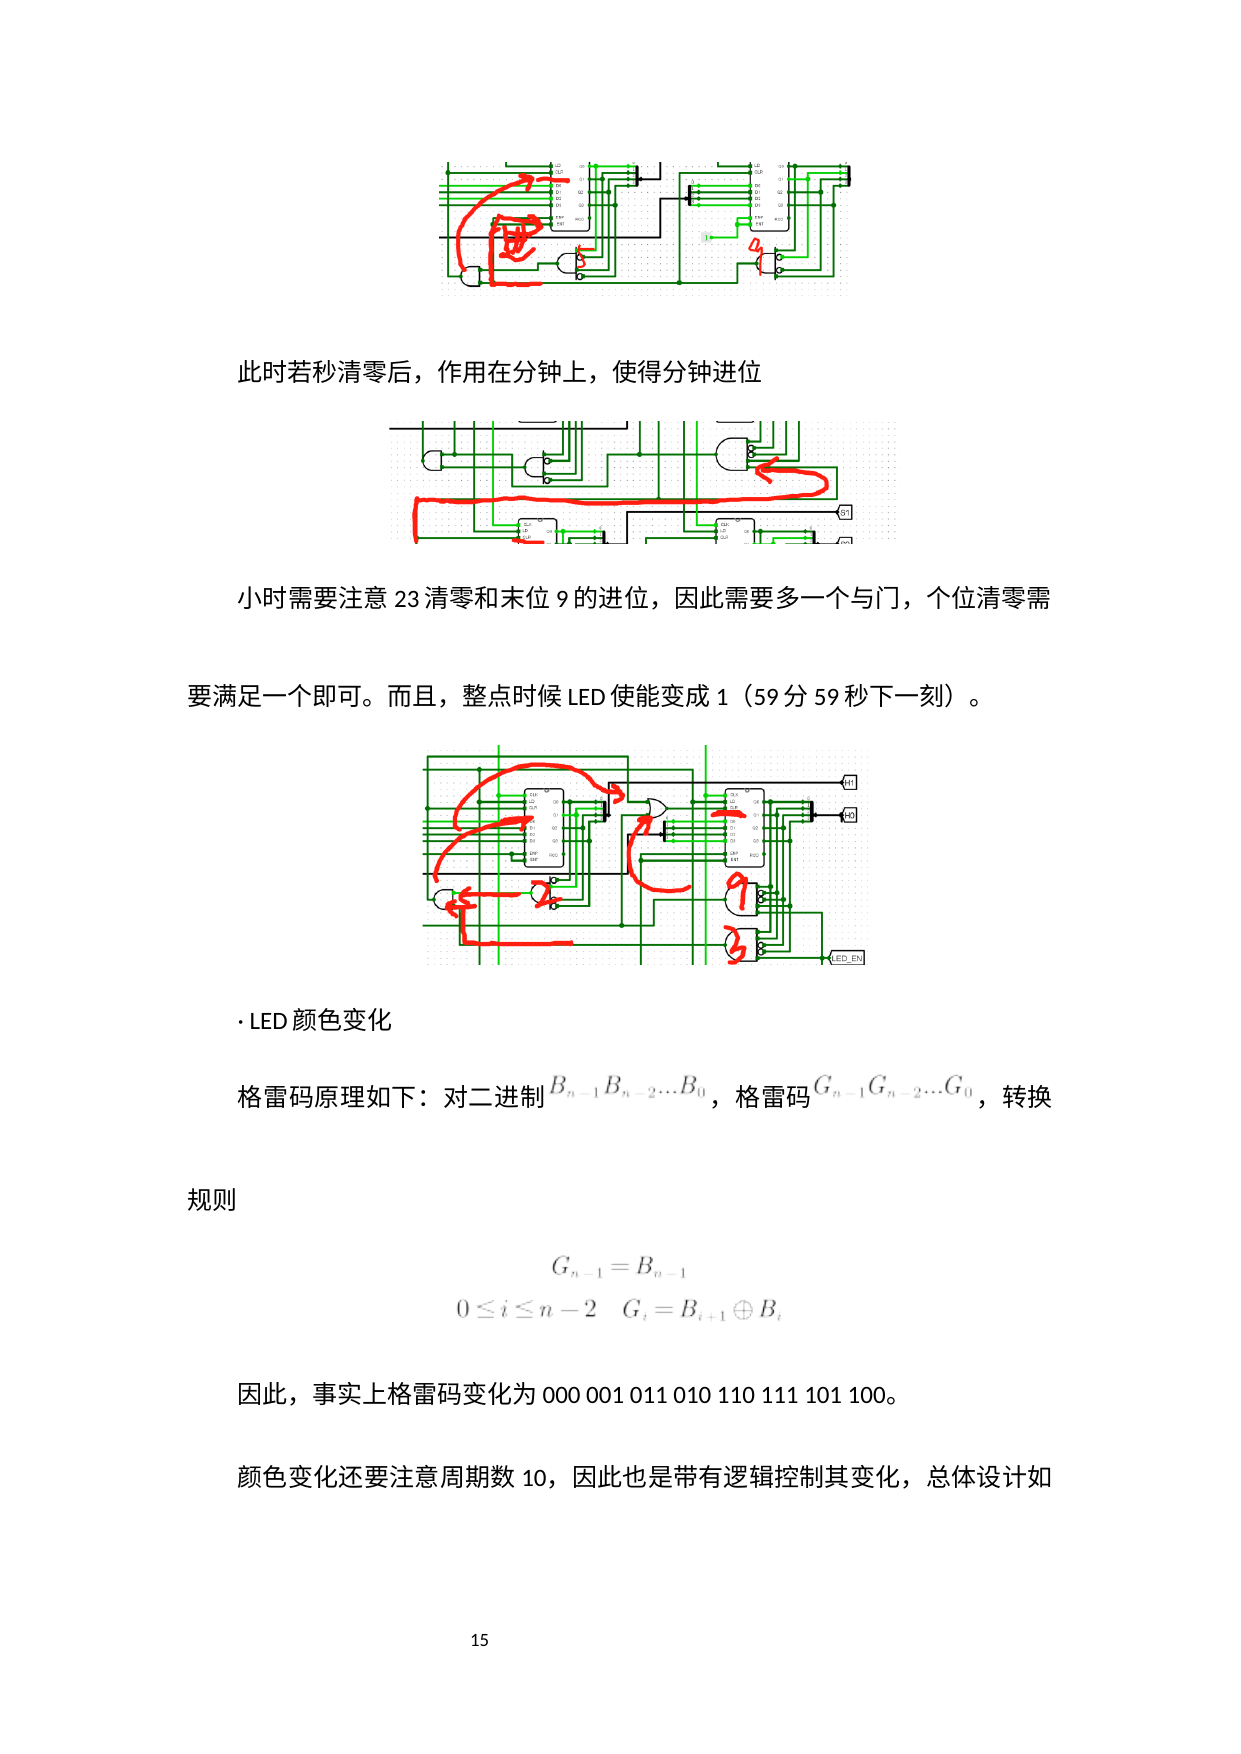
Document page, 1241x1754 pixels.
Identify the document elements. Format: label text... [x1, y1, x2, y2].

text 小时需要注意23清零和末位9的进位，因此需要多一个与门，个位清零需要满足一个即可。而且，整点时候LED使能变成1（59分59秒下一刻）。 [187, 564, 1053, 727]
text 此时若秒清零后，作用在分钟上，使得分钟进位 [187, 338, 1053, 403]
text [187, 1443, 1053, 1508]
picture [439, 162, 852, 296]
picture [389, 421, 902, 544]
text 因此，事实上格雷码变化为000 001 011 010 110 111 101 100。 [187, 1360, 1053, 1425]
picture [422, 745, 868, 965]
text · LED颜色变化 [187, 986, 1053, 1051]
text 格雷码原理如下：对二进制，格雷码，转换规则 [187, 1069, 1053, 1231]
